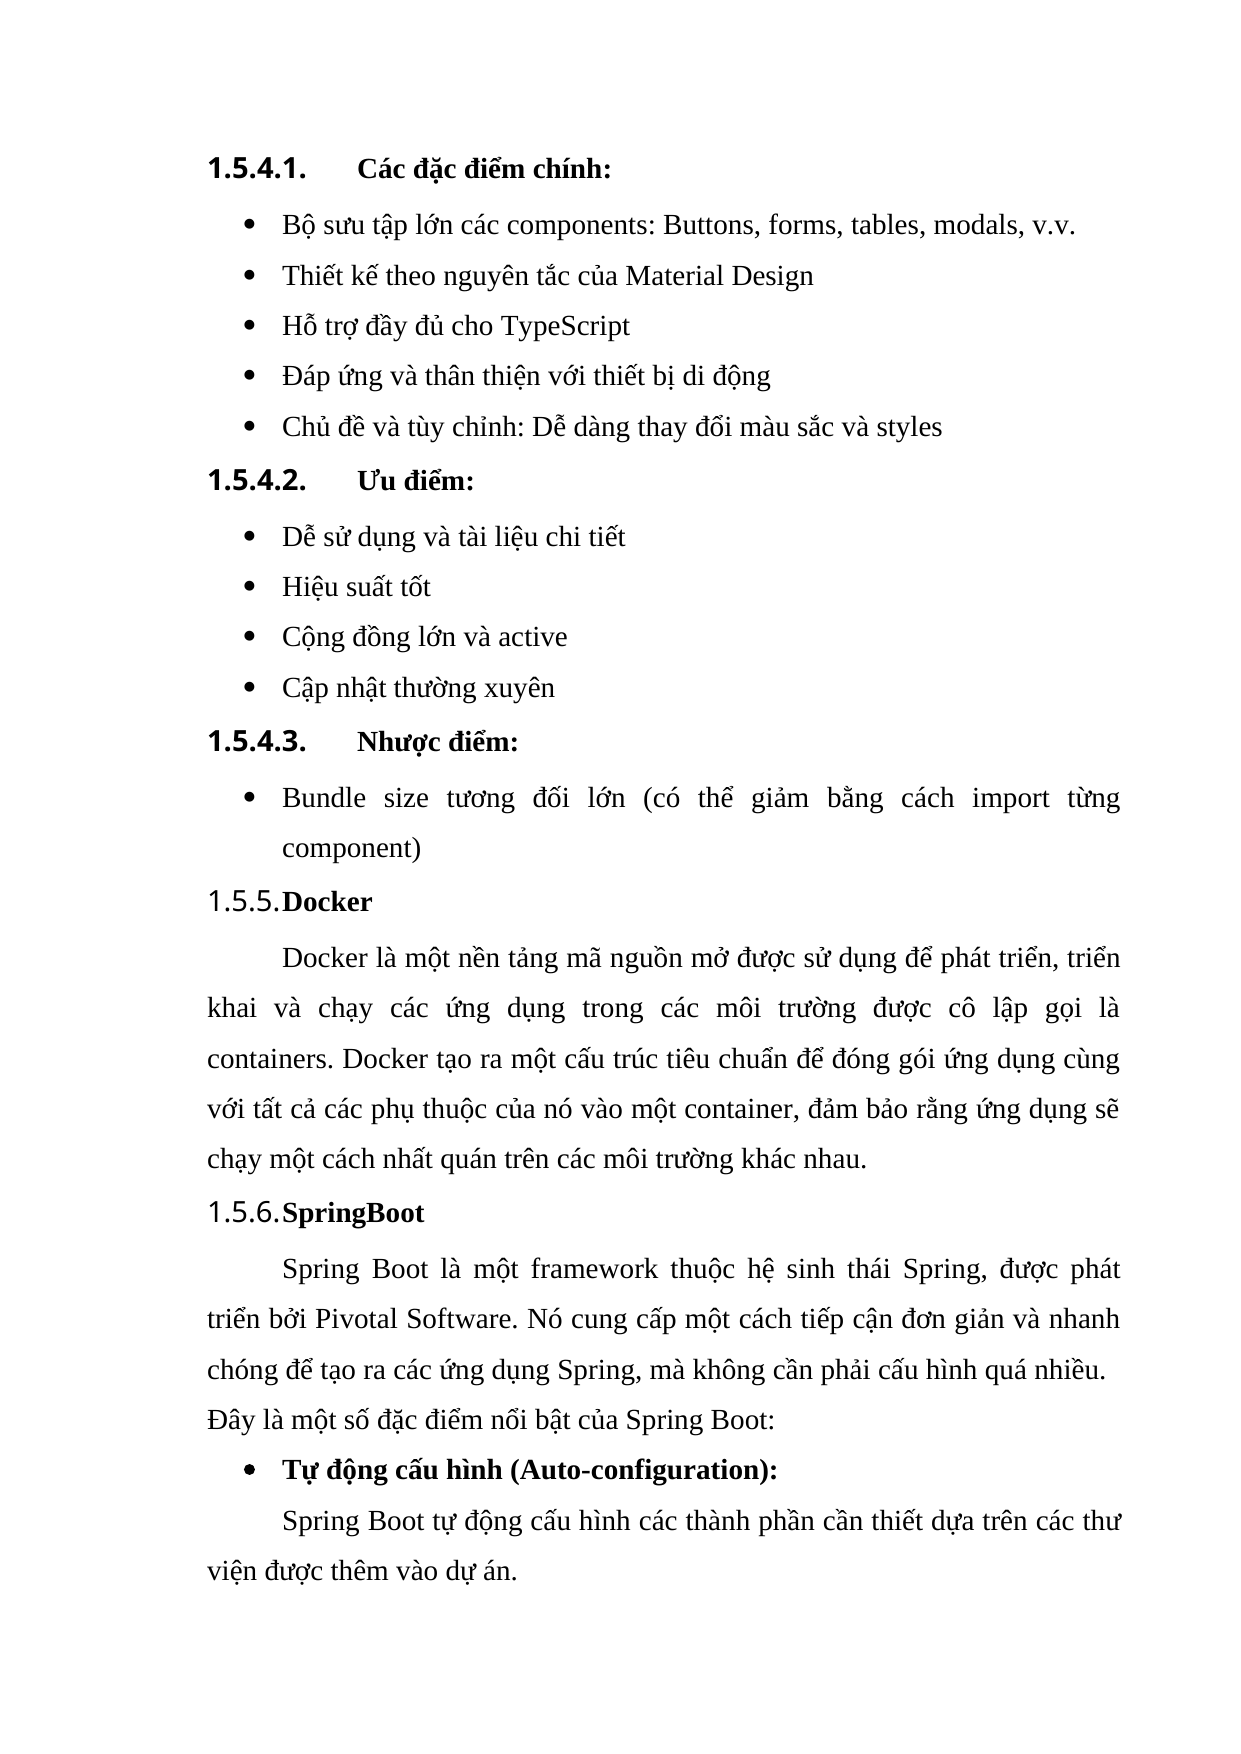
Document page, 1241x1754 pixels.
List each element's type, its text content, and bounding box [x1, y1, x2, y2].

list Cộng đồng lớn và active [244, 619, 1122, 653]
list Bundle size tương đối lớn (có thể giảm bằng cách import từng component) [244, 780, 1122, 864]
subtitle Nhược điểm: [207, 720, 1122, 760]
text Spring Boot tự động cấu hình các thành phần cần thiết dựa trên các thư viện được thêm vào dự án. [207, 1503, 1122, 1587]
list Chủ đề và tùy chỉnh: Dễ dàng thay đổi màu sắc và styles [244, 409, 1122, 442]
text Spring Boot là một framework thuộc hệ sinh thái Spring, được phát triển bởi Pivotal Software. Nó cung cấp một cách tiếp cận đơn giản và nhanh chóng để tạo ra các ứng dụng Spring, mà không cần phải cấu hình quá nhiều. [207, 1251, 1122, 1385]
list Đáp ứng và thân thiện với thiết bị di động [244, 358, 1122, 392]
list Cập nhật thường xuyên [244, 670, 1122, 704]
list Thiết kế theo nguyên tắc của Material Design [244, 258, 1122, 291]
text Đây là một số đặc điểm nổi bật của Spring Boot: [207, 1402, 1122, 1436]
text Docker là một nền tảng mã nguồn mở được sử dụng để phát triển, triển khai và chạy các ứng dụng trong các môi trường được cô lập gọi là containers. Docker tạo ra một cấu trúc tiêu chuẩn để đóng gói ứng dụng cùng với tất cả các phụ thuộc của nó vào một container, đảm bảo rằng ứng dụng sẽ chạy một cách nhất quán trên các môi trường khác nhau. [207, 940, 1122, 1175]
list Hỗ trợ đầy đủ cho TypeScript [244, 308, 1122, 342]
subtitle Ưu điểm: [207, 459, 1122, 499]
list Hiệu suất tốt [244, 569, 1122, 603]
subtitle Các đặc điểm chính: [207, 148, 1122, 187]
list Dễ sử dụng và tài liệu chi tiết [244, 519, 1122, 552]
subtitle Docker [207, 881, 1122, 920]
list Bộ sưu tập lớn các components: Buttons, forms, tables, modals, v.v. [244, 207, 1122, 241]
subtitle SpringBoot [207, 1192, 1122, 1231]
list Tự động cấu hình (Auto-configuration): [244, 1452, 1122, 1486]
